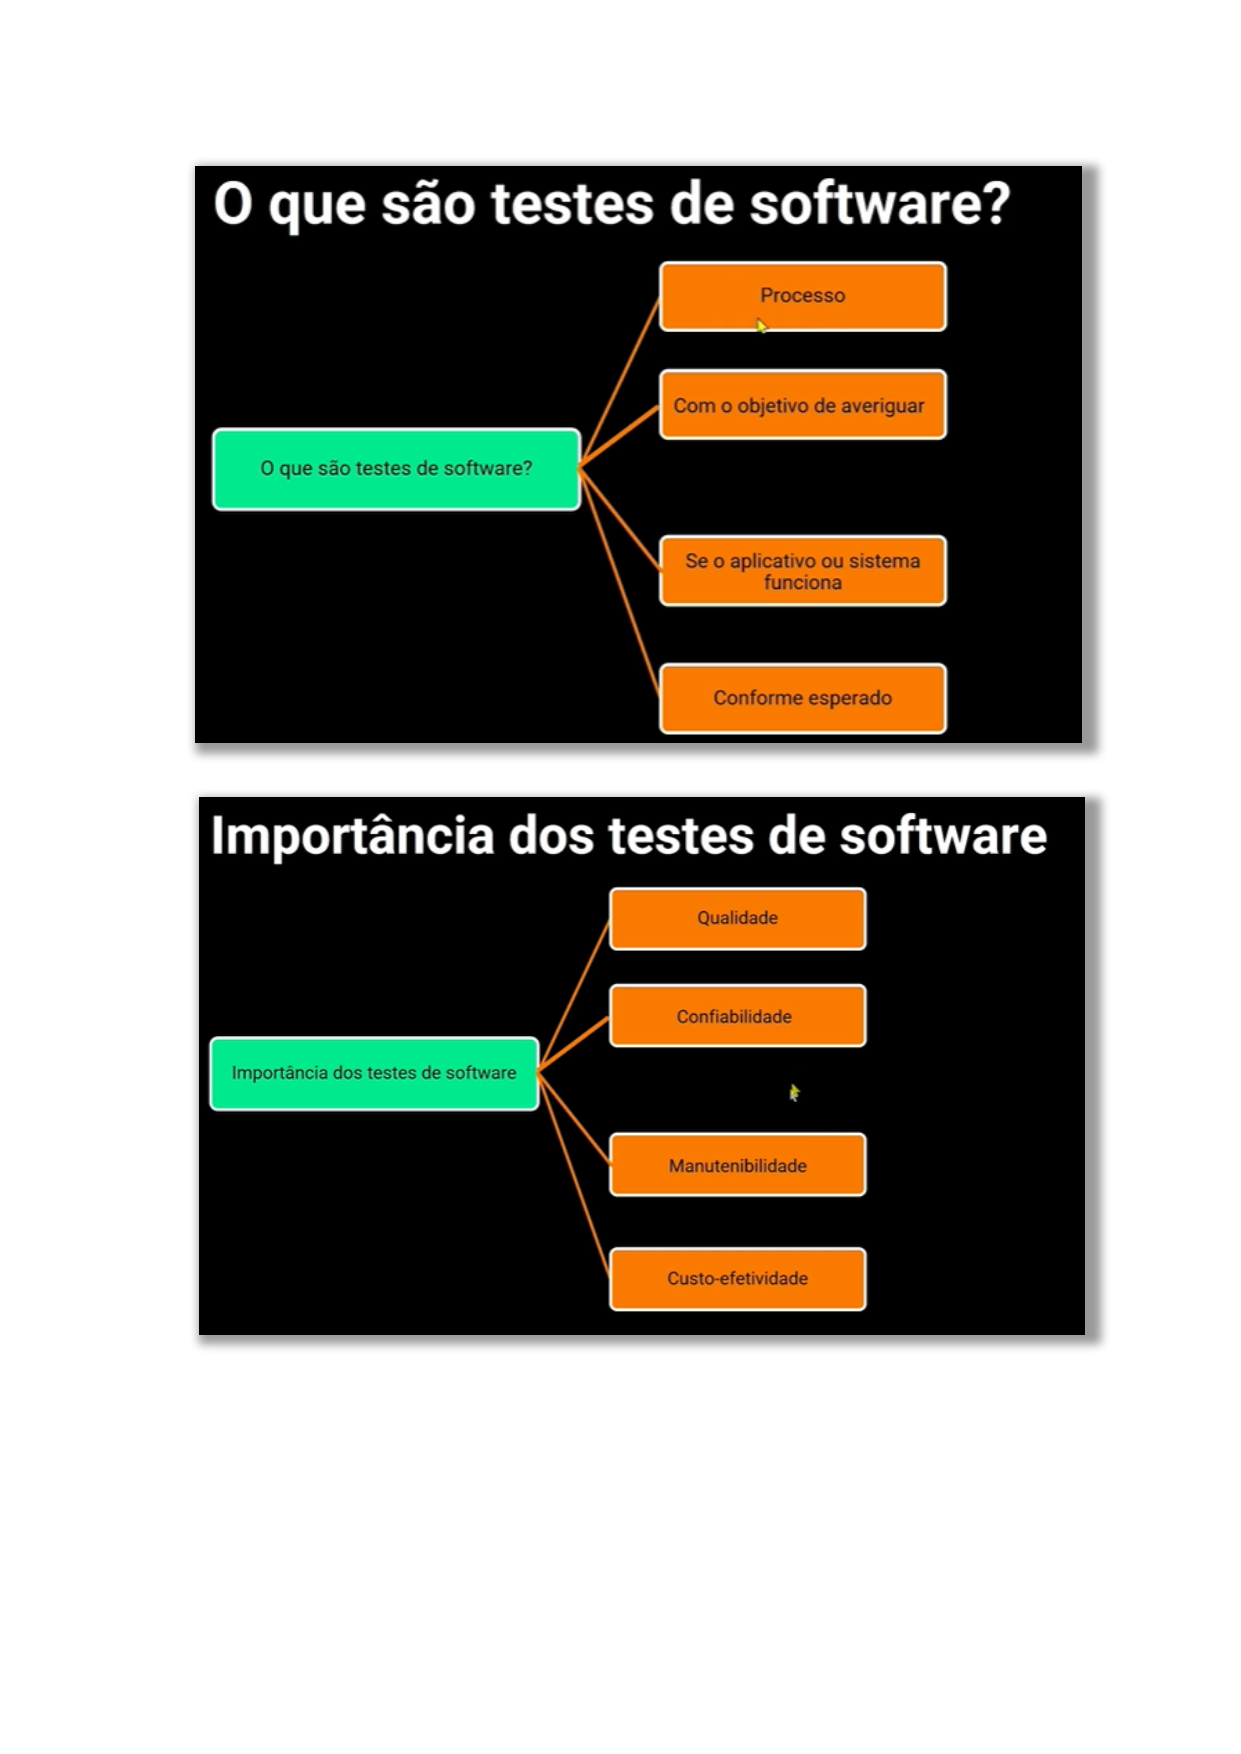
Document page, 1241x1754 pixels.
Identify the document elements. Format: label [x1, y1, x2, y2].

picture [199, 797, 1085, 1335]
picture [195, 166, 1082, 743]
